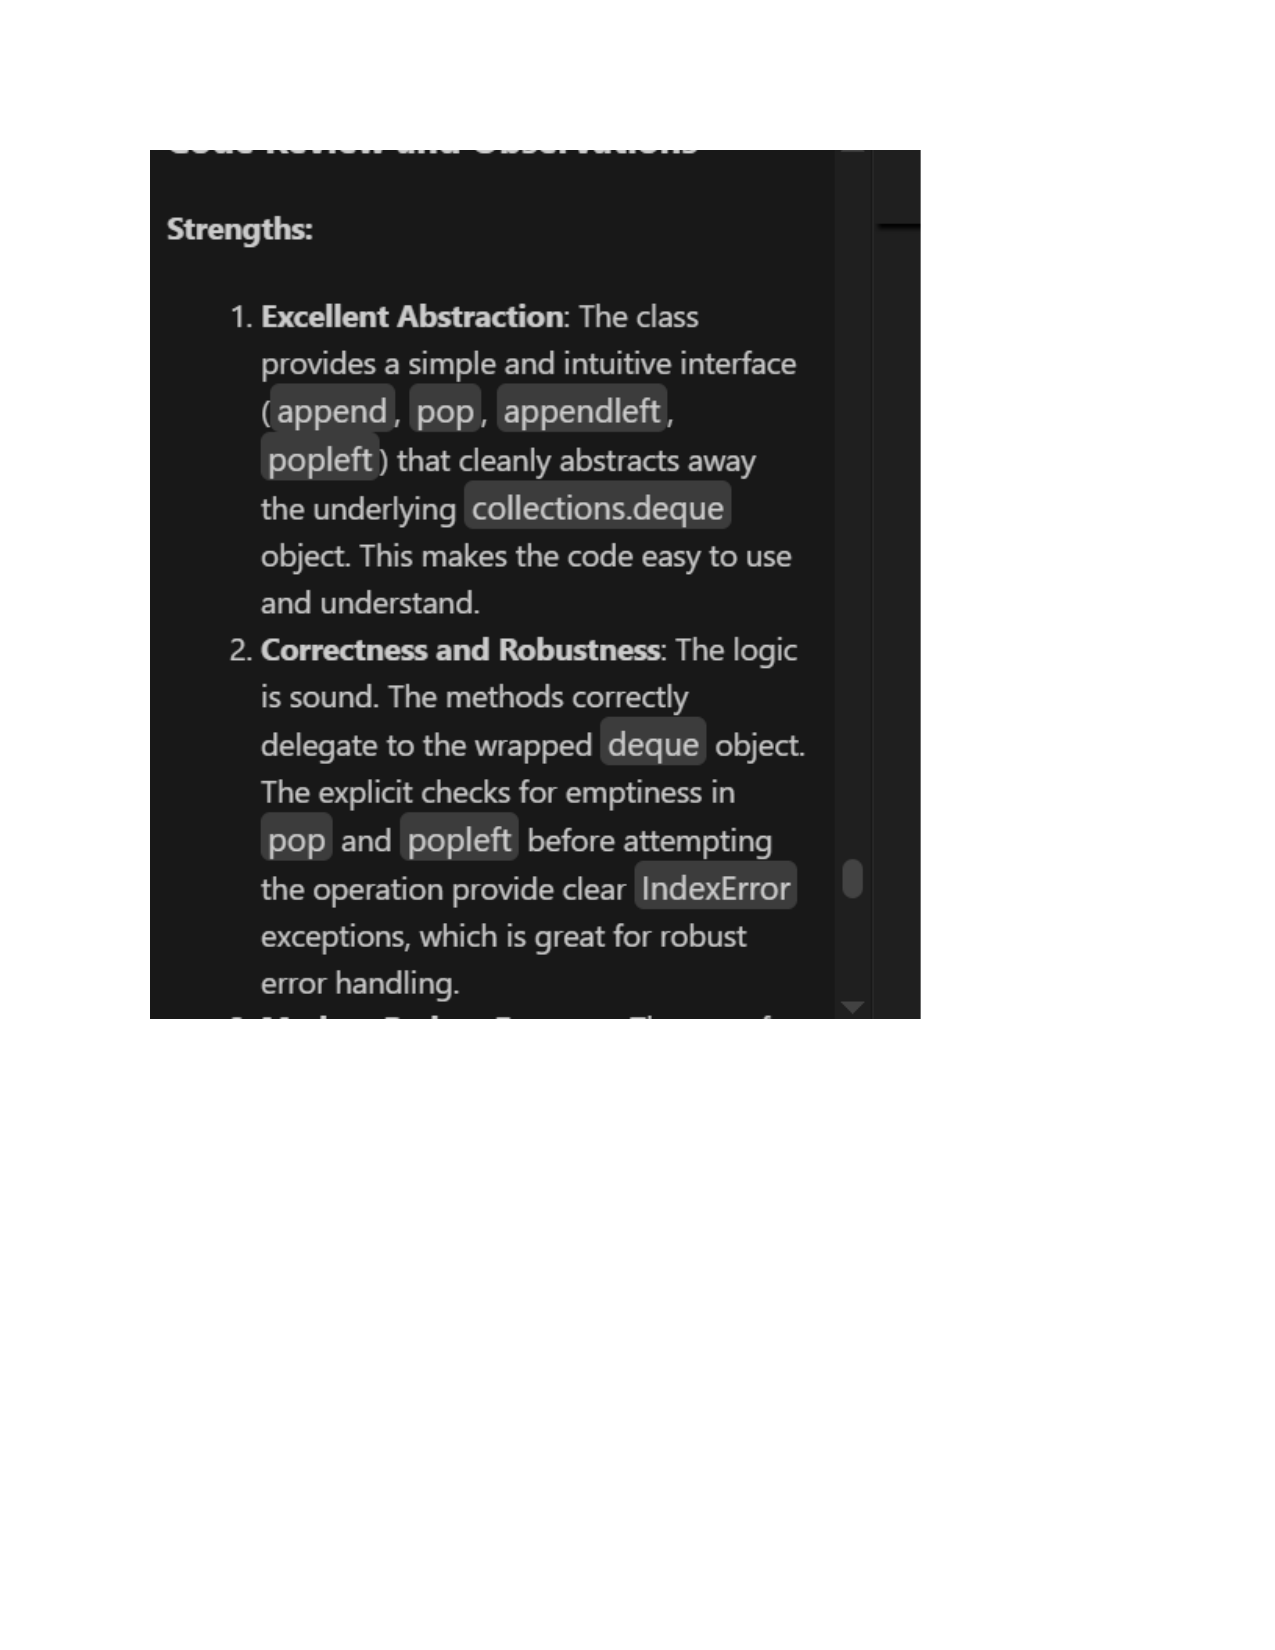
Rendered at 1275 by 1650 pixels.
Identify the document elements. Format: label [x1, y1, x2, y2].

picture [150, 150, 921, 1019]
